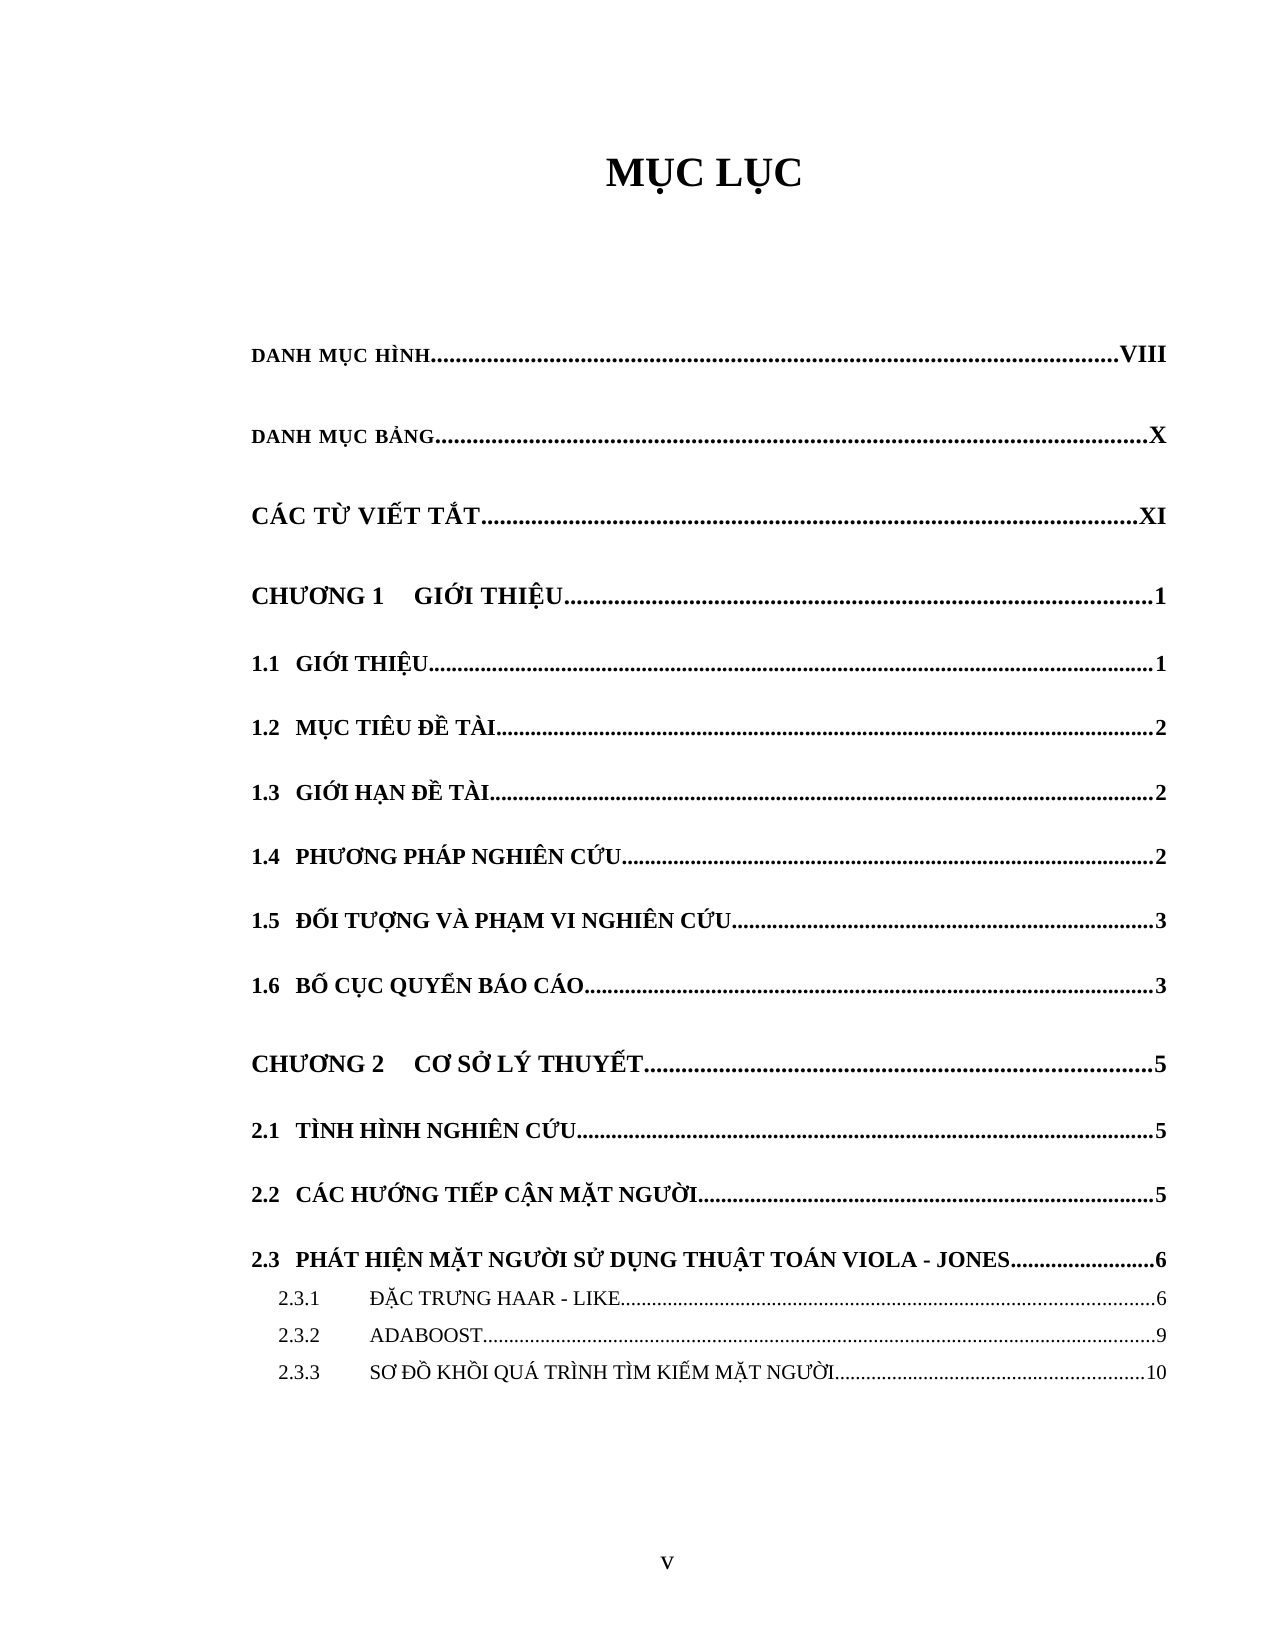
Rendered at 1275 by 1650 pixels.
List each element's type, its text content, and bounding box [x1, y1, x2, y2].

text MỤC LỤC [207, 148, 1127, 196]
